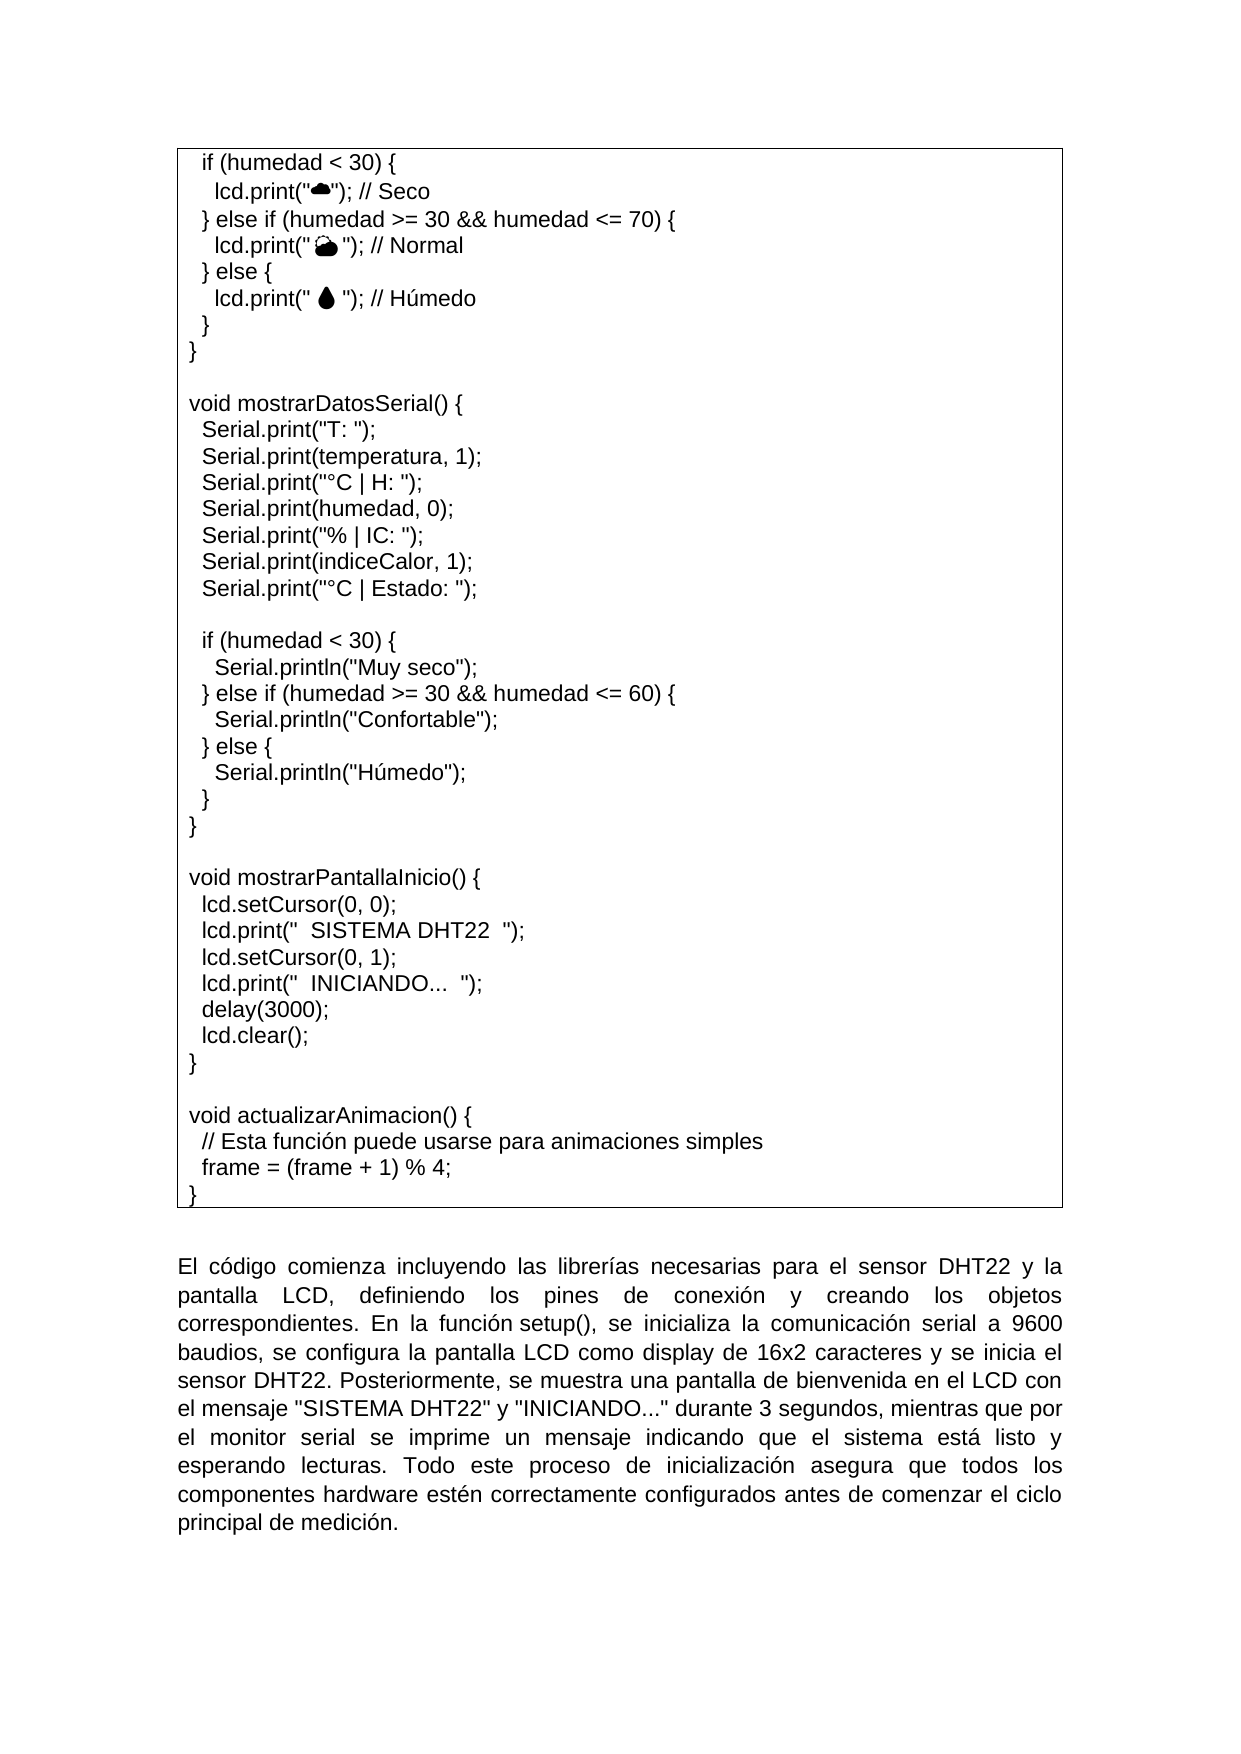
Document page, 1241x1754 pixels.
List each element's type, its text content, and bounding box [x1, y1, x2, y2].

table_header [178, 149, 1062, 1260]
text El código comienza incluyendo las librerías necesarias para el sensor DHT22 y la pantalla LCD, definiendo los pines de conexión y creando los objetos correspondientes. En la función setup(), se inicializa la comunicación serial a 9600 baudios, se configura la pantalla LCD como display de 16x2 caracteres y se inicia el sensor DHT22. Posteriormente, se muestra una pantalla de bienvenida en el LCD con el mensaje "SISTEMA DHT22" y "INICIANDO..." durante 3 segundos, mientras que por el monitor serial se imprime un mensaje indicando que el sistema está listo y esperando lecturas. Todo este proceso de inicialización asegura que todos los componentes hardware estén correctamente configurados antes de comenzar el ciclo principal de medición. [177, 1306, 1063, 1588]
